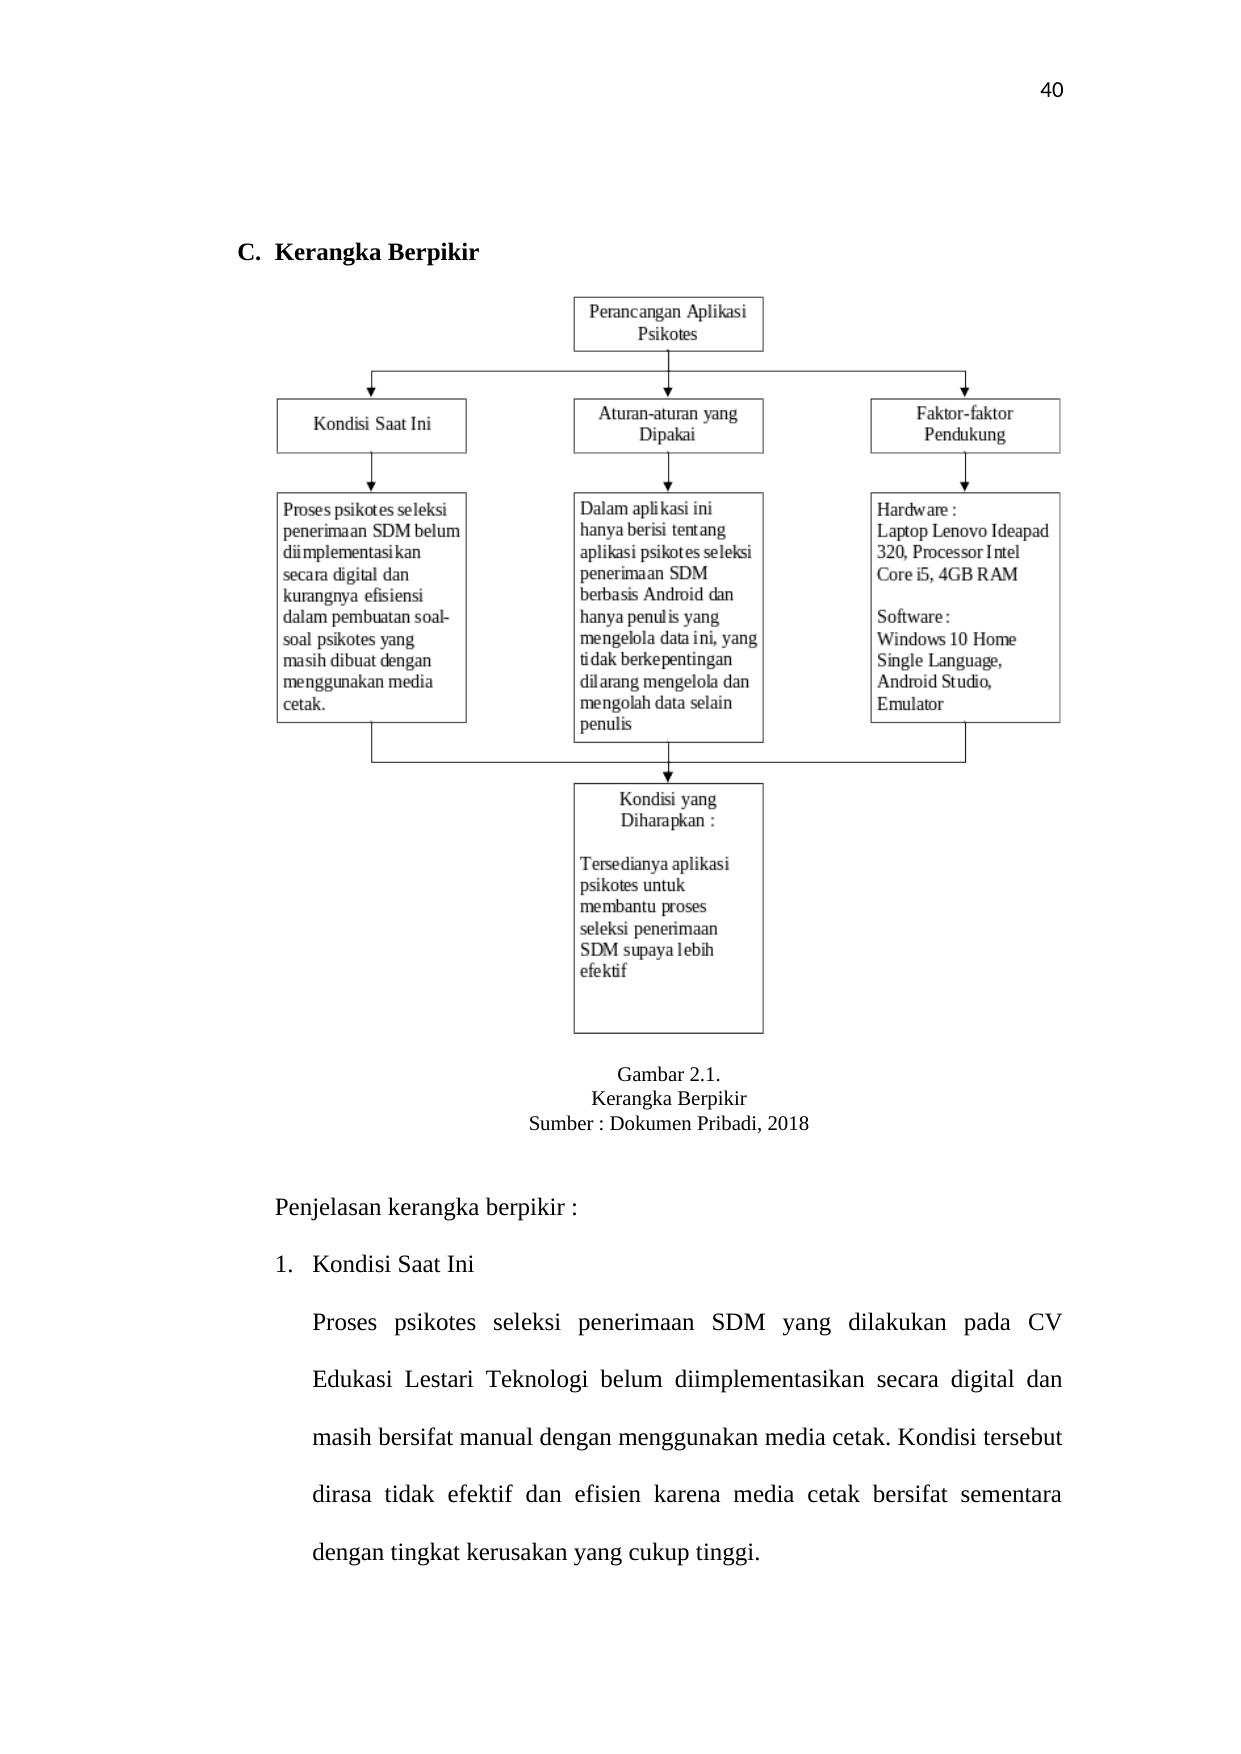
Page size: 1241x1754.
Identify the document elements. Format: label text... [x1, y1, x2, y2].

text Kerangka Berpikir [274, 1086, 1063, 1110]
list Penjelasan kerangka berpikir : [274, 1192, 1063, 1221]
text Gambar 2.1. [274, 1062, 1063, 1086]
text Sumber : Dokumen Pribadi, 2018 [274, 1110, 1063, 1134]
list Proses psikotes seleksi penerimaan SDM yang dilakukan pada CV Edukasi Lestari Teknologi belum diimplementasikan secara digital dan masih bersifat manual dengan menggunakan media cetak. Kondisi tersebut dirasa tidak efektif dan efisien karena media cetak bersifat sementara dengan tingkat kerusakan yang cukup tinggi. [312, 1307, 1063, 1566]
text Kerangka Berpikir [237, 237, 1063, 266]
list Kondisi Saat Ini [274, 1249, 1063, 1278]
